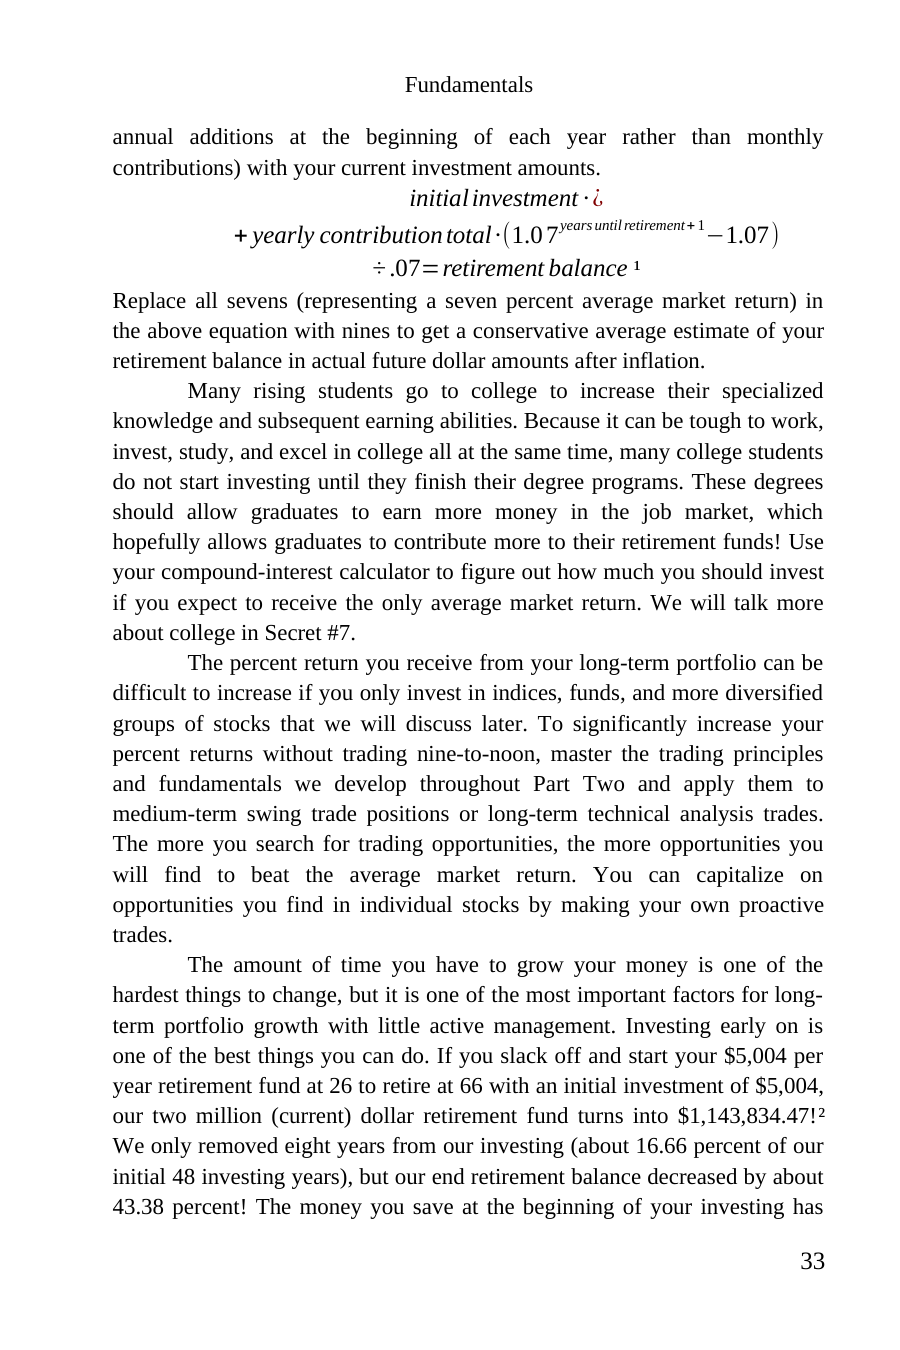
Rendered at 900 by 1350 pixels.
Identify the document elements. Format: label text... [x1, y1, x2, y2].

text The percent return you receive from your long-term portfolio can be difficult to increase if you only invest in indices, funds, and more diversified groups of stocks that we will discuss later. To significantly increase your percent returns without trading nine-to-noon, master the trading principles and fundamentals we develop throughout Part Two and apply them to medium-term swing trade positions or long-term technical analysis trades. The more you search for trading opportunities, the more opportunities you will find to beat the average market return. You can capitalize on opportunities you find in individual stocks by making your own proactive trades. [112, 649, 825, 947]
text Many rising students go to college to increase their specialized knowledge and subsequent earning abilities. Because it can be tough to work, invest, study, and excel in college all at the same time, many college students do not start investing until they finish their degree programs. These degrees should allow graduates to earn more money in the job market, which hopefully allows graduates to contribute more to their retirement funds! Use your compound-interest calculator to figure out how much you should invest if you expect to receive the only average market return. We will talk more about college in Secret #7. [112, 377, 825, 645]
text ¹ [187, 254, 825, 283]
text Replace all sevens (representing a seven percent average market return) in the above equation with nines to get a conservative average estimate of your retirement balance in actual future dollar amounts after inflation. [112, 287, 825, 373]
